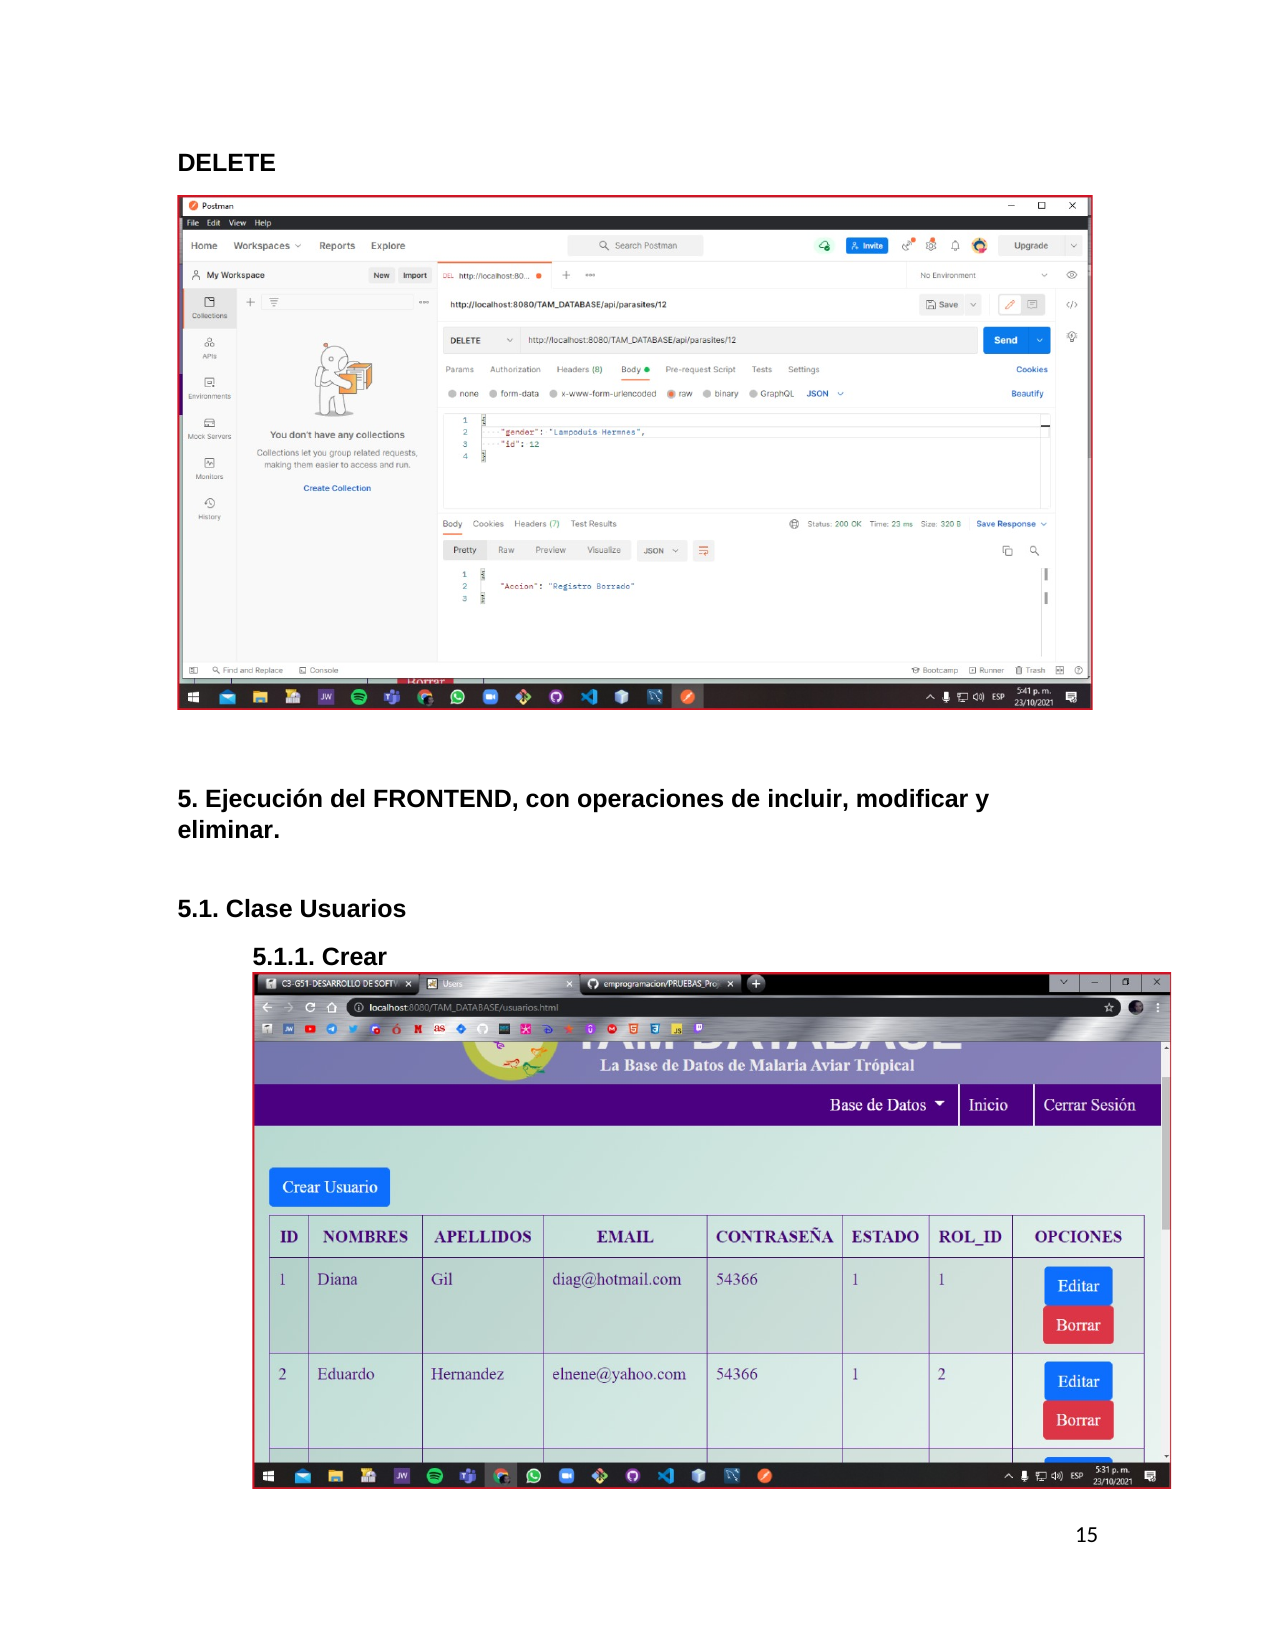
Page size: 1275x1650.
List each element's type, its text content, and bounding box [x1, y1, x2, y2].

picture [177, 195, 1093, 710]
text 5.1. Clase Usuarios [177, 894, 1098, 923]
text 5.1.1. Crear [252, 942, 1098, 972]
subtitle 5. Ejecución del FRONTEND, con operaciones de incluir, modificar y eliminar. [177, 784, 1098, 844]
text DELETE [177, 148, 1098, 176]
picture [252, 972, 1172, 1489]
